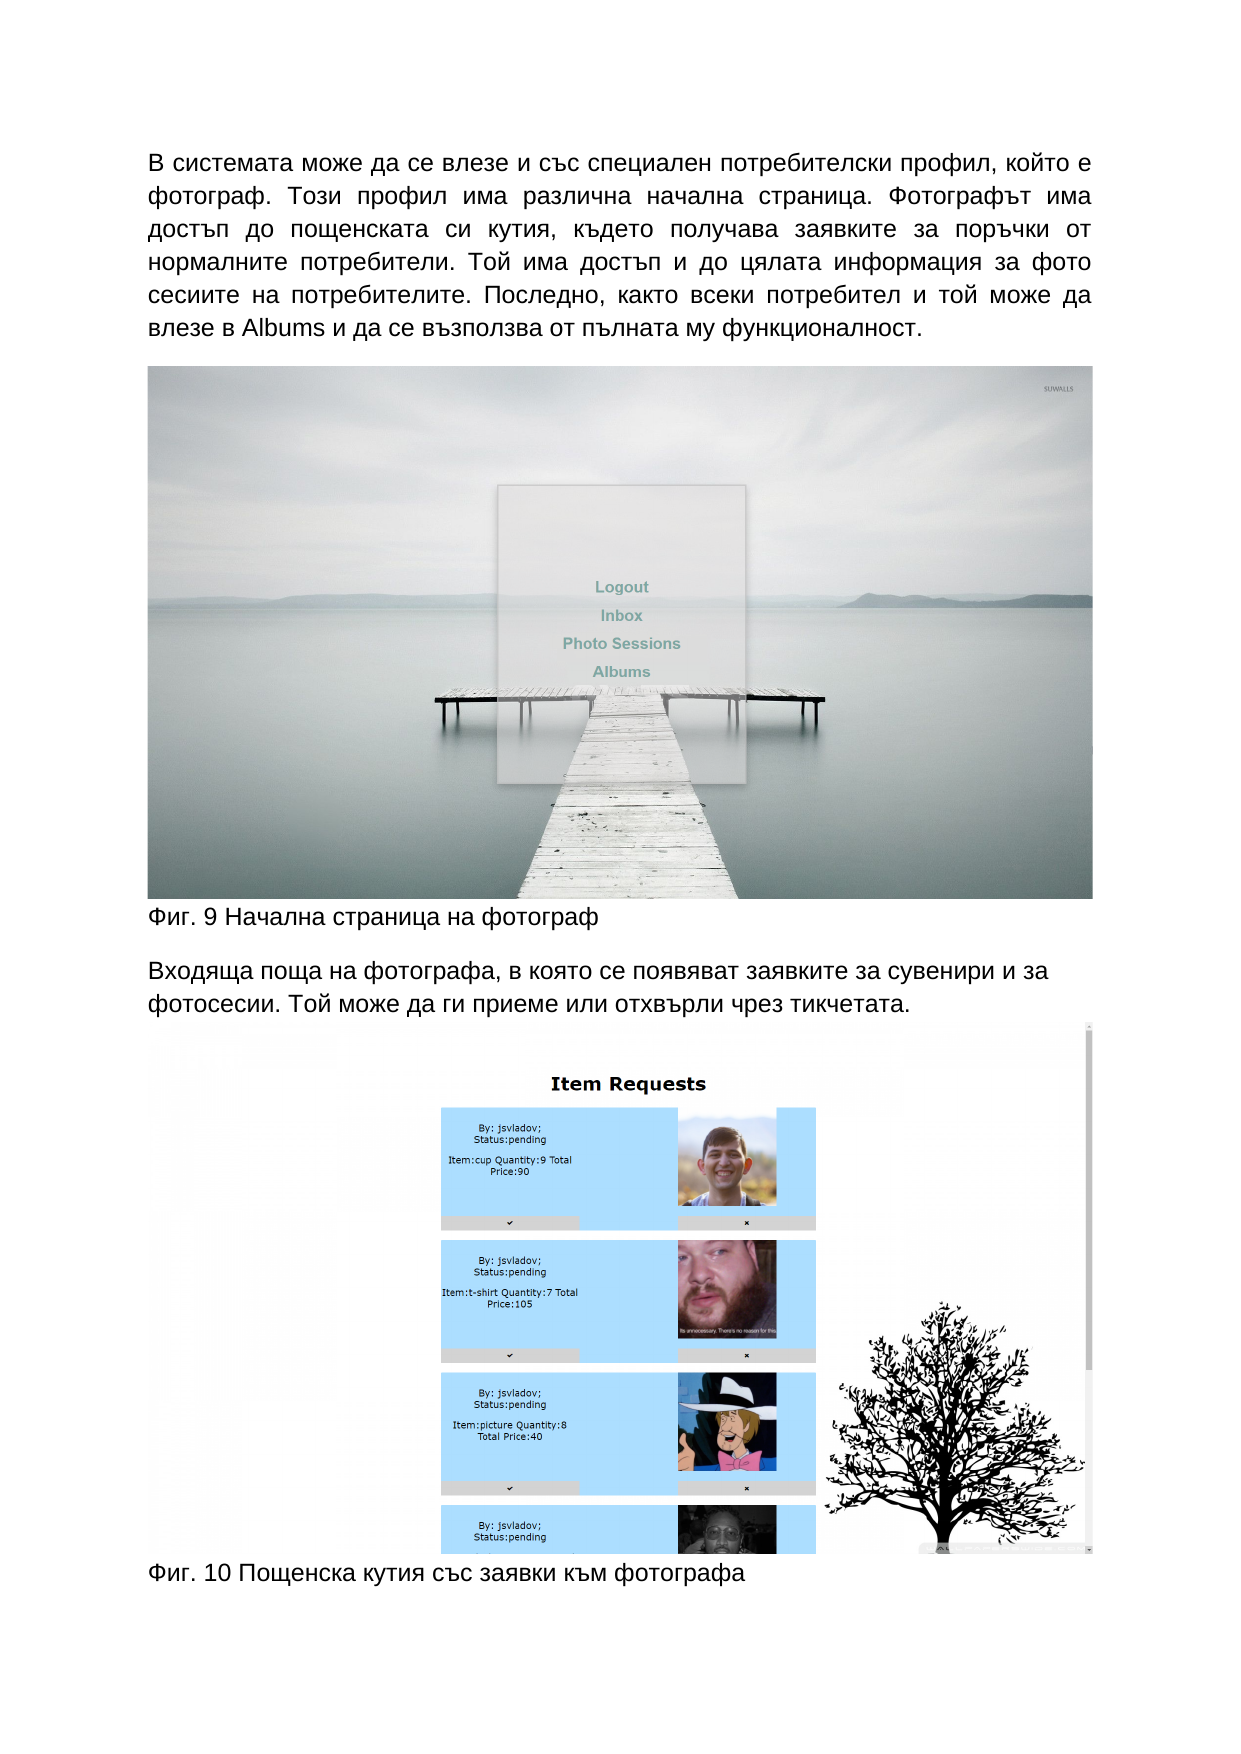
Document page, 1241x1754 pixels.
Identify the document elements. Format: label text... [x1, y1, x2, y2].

picture [147, 1022, 1093, 1554]
text Входяща поща на фотографа, в която се появяват заявките за сувенири и за фотосесии. Той може да ги приеме или отхвърли чрез тикчетата.Фиг. 10 Пощенска кутия със заявки към фотографа [148, 1554, 1093, 1586]
text Входяща поща на фотографа, в която се появяват заявките за сувенири и за фотосесии. Той може да ги приеме или отхвърли чрез тикчетата.Фиг. 10 Пощенска кутия със заявки към фотографа [148, 956, 1093, 1022]
text Фиг. 9 Начална страница на фотограф [148, 899, 1093, 931]
picture [147, 366, 1093, 899]
text В системата може да се влезе и със специален потребителски профил, който е фотограф. Този профил има различна начална страница. Фотографът има достъп до пощенската си кутия, където получава заявките за поръчки от нормалните потребители. Той има достъп и до цялата информация за фото сесиите на потребителите. Последно, както всеки потребител и той може да влезе в Albums и да се възползва от пълната му функционалност. [148, 148, 1093, 341]
